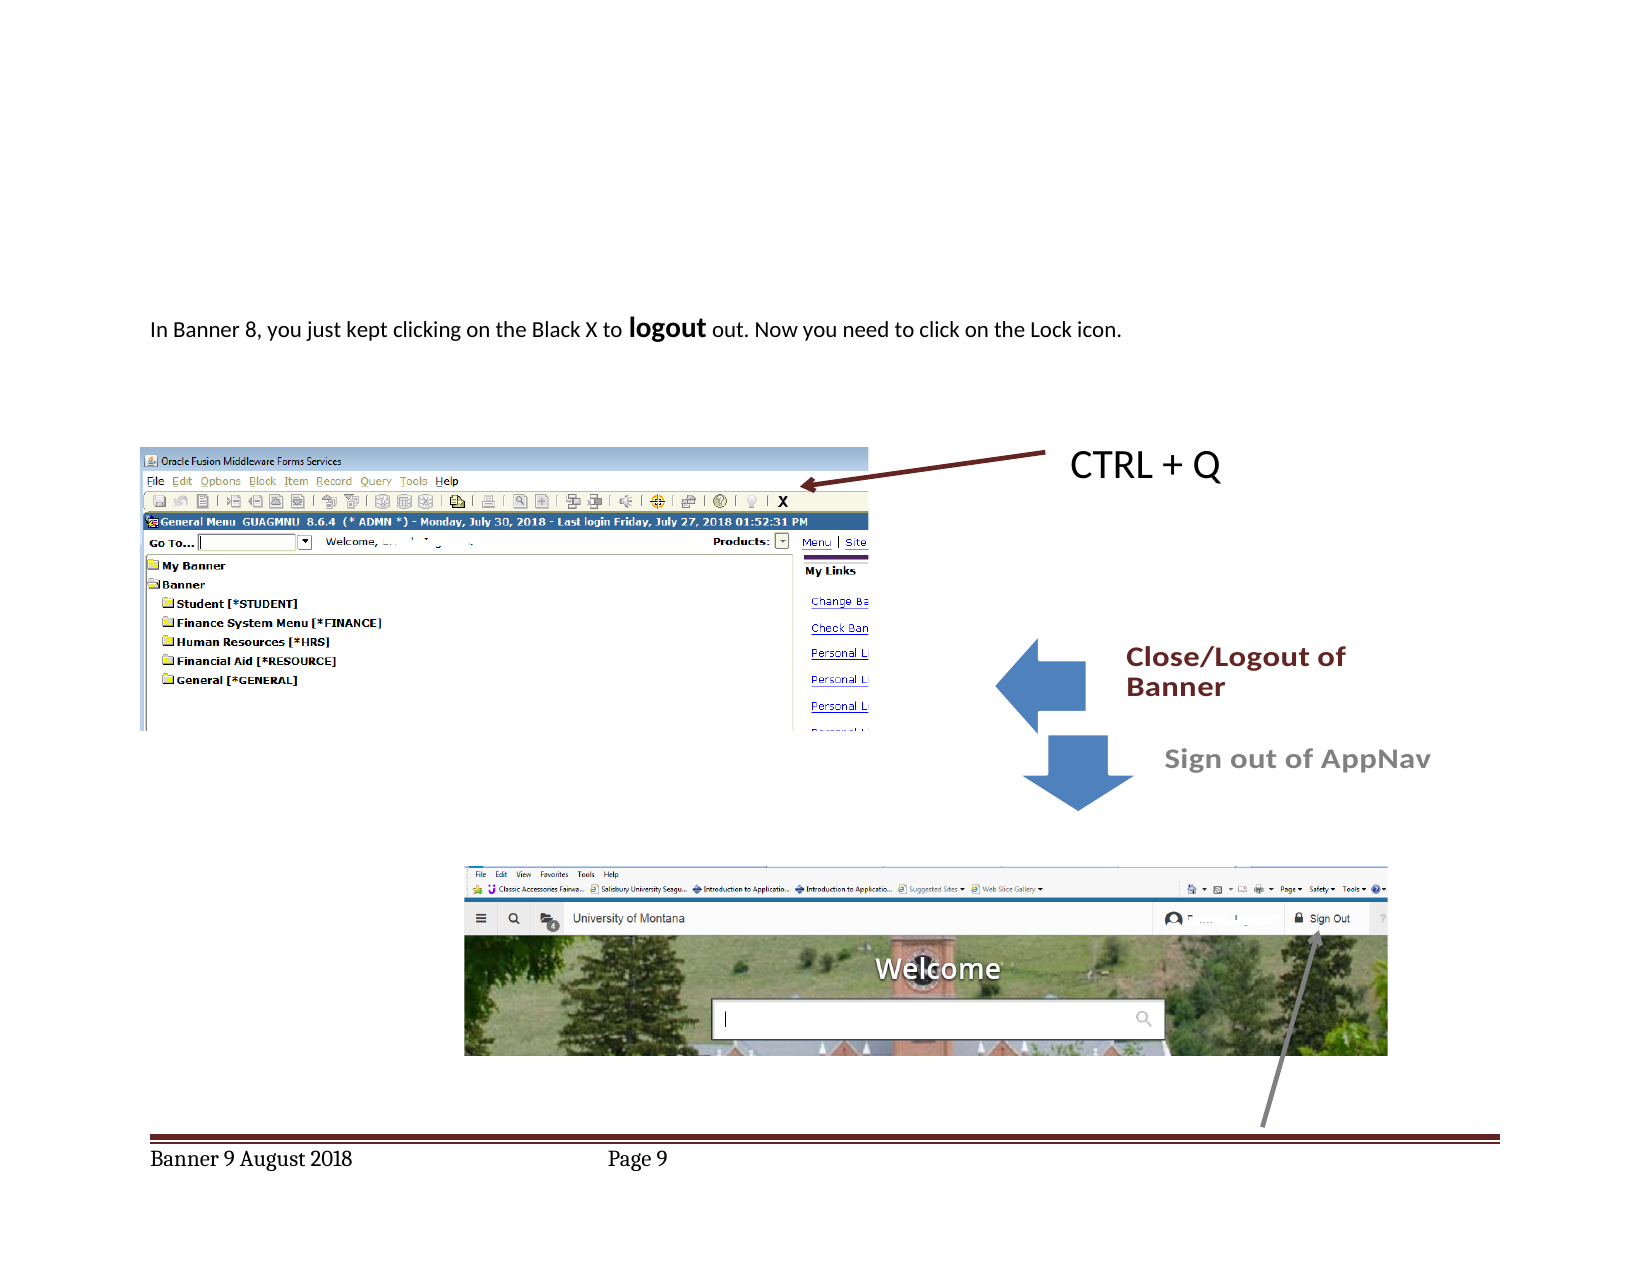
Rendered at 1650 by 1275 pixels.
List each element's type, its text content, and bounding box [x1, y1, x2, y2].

text In Banner 8, you just kept clicking on the Black X to logout out. Now you need to click on the Lock icon. [150, 309, 1500, 345]
picture [464, 866, 1388, 1056]
picture [139, 447, 869, 731]
